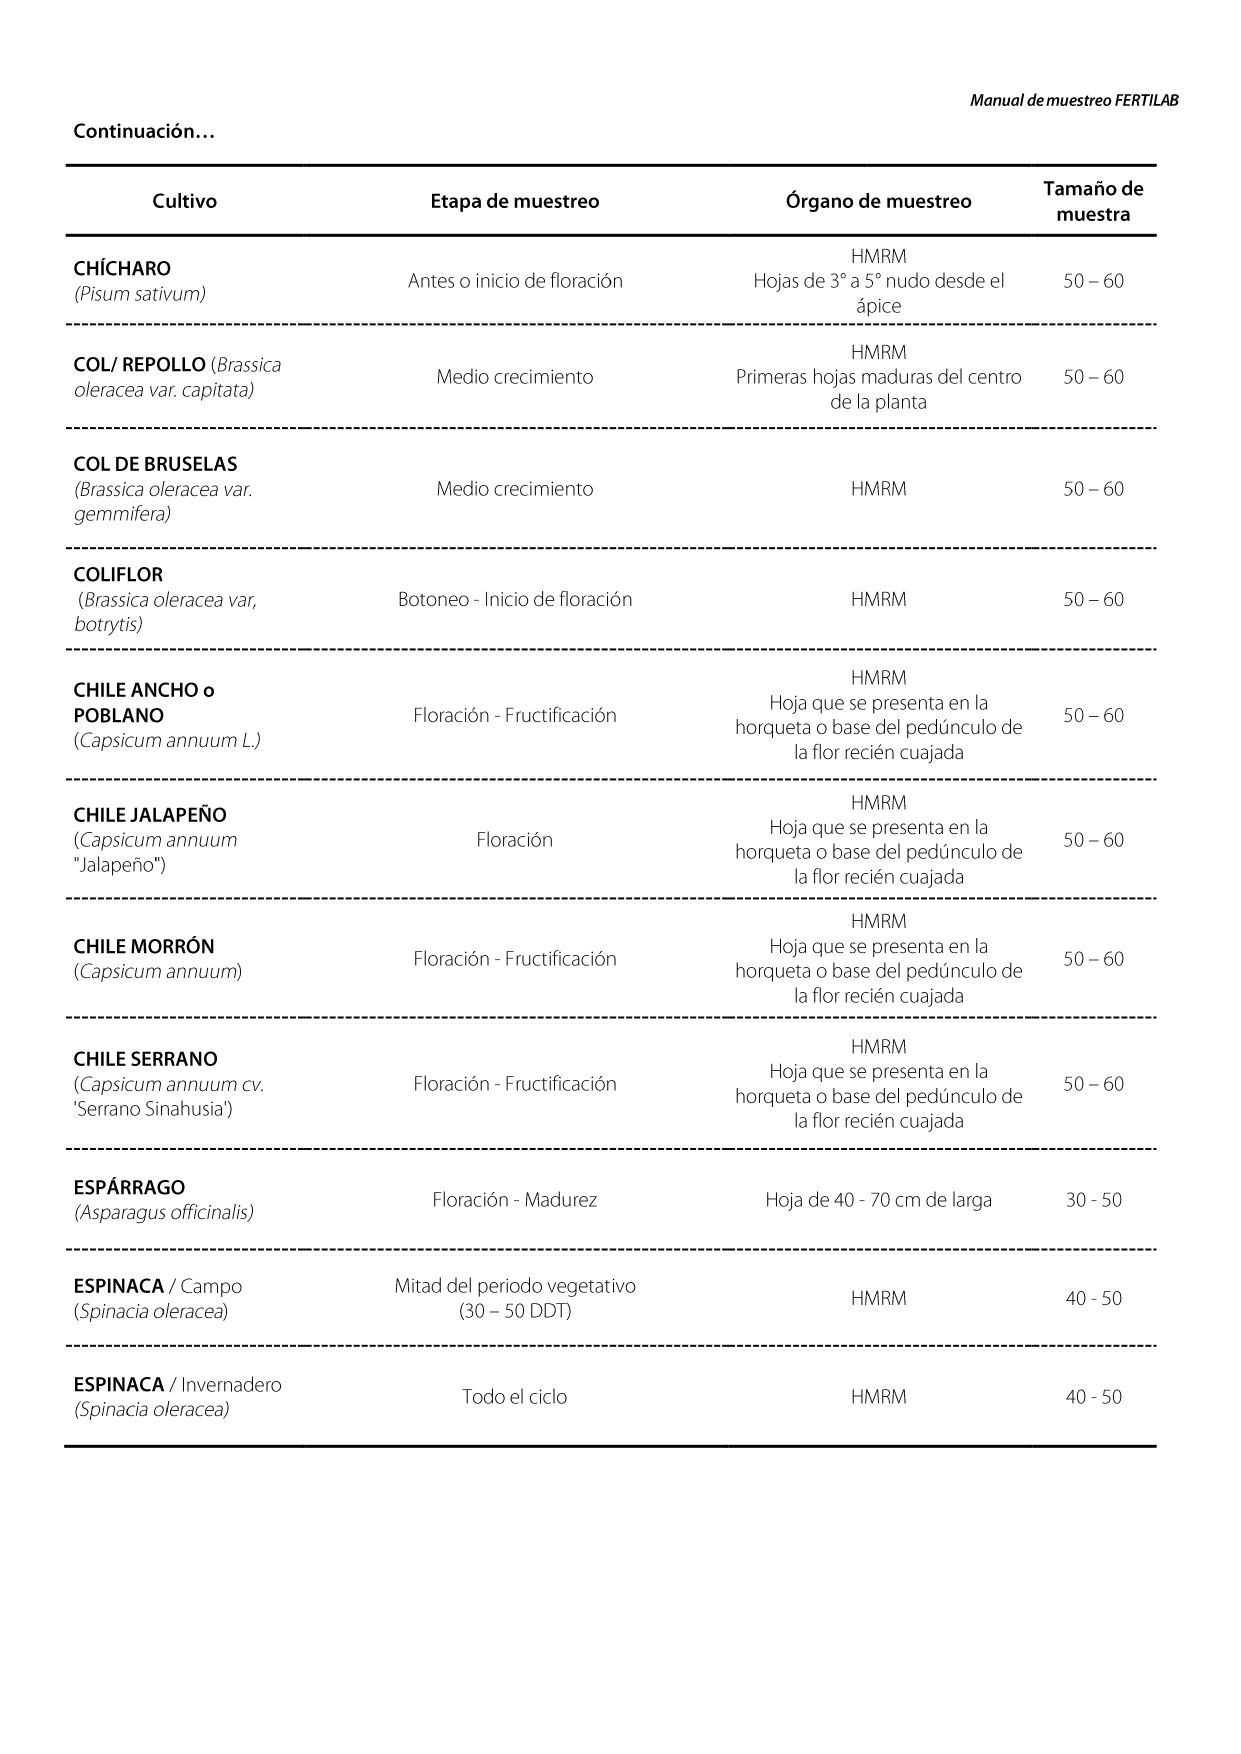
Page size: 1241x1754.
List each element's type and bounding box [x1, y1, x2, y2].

picture [970, 89, 1188, 110]
picture [63, 122, 1157, 1448]
